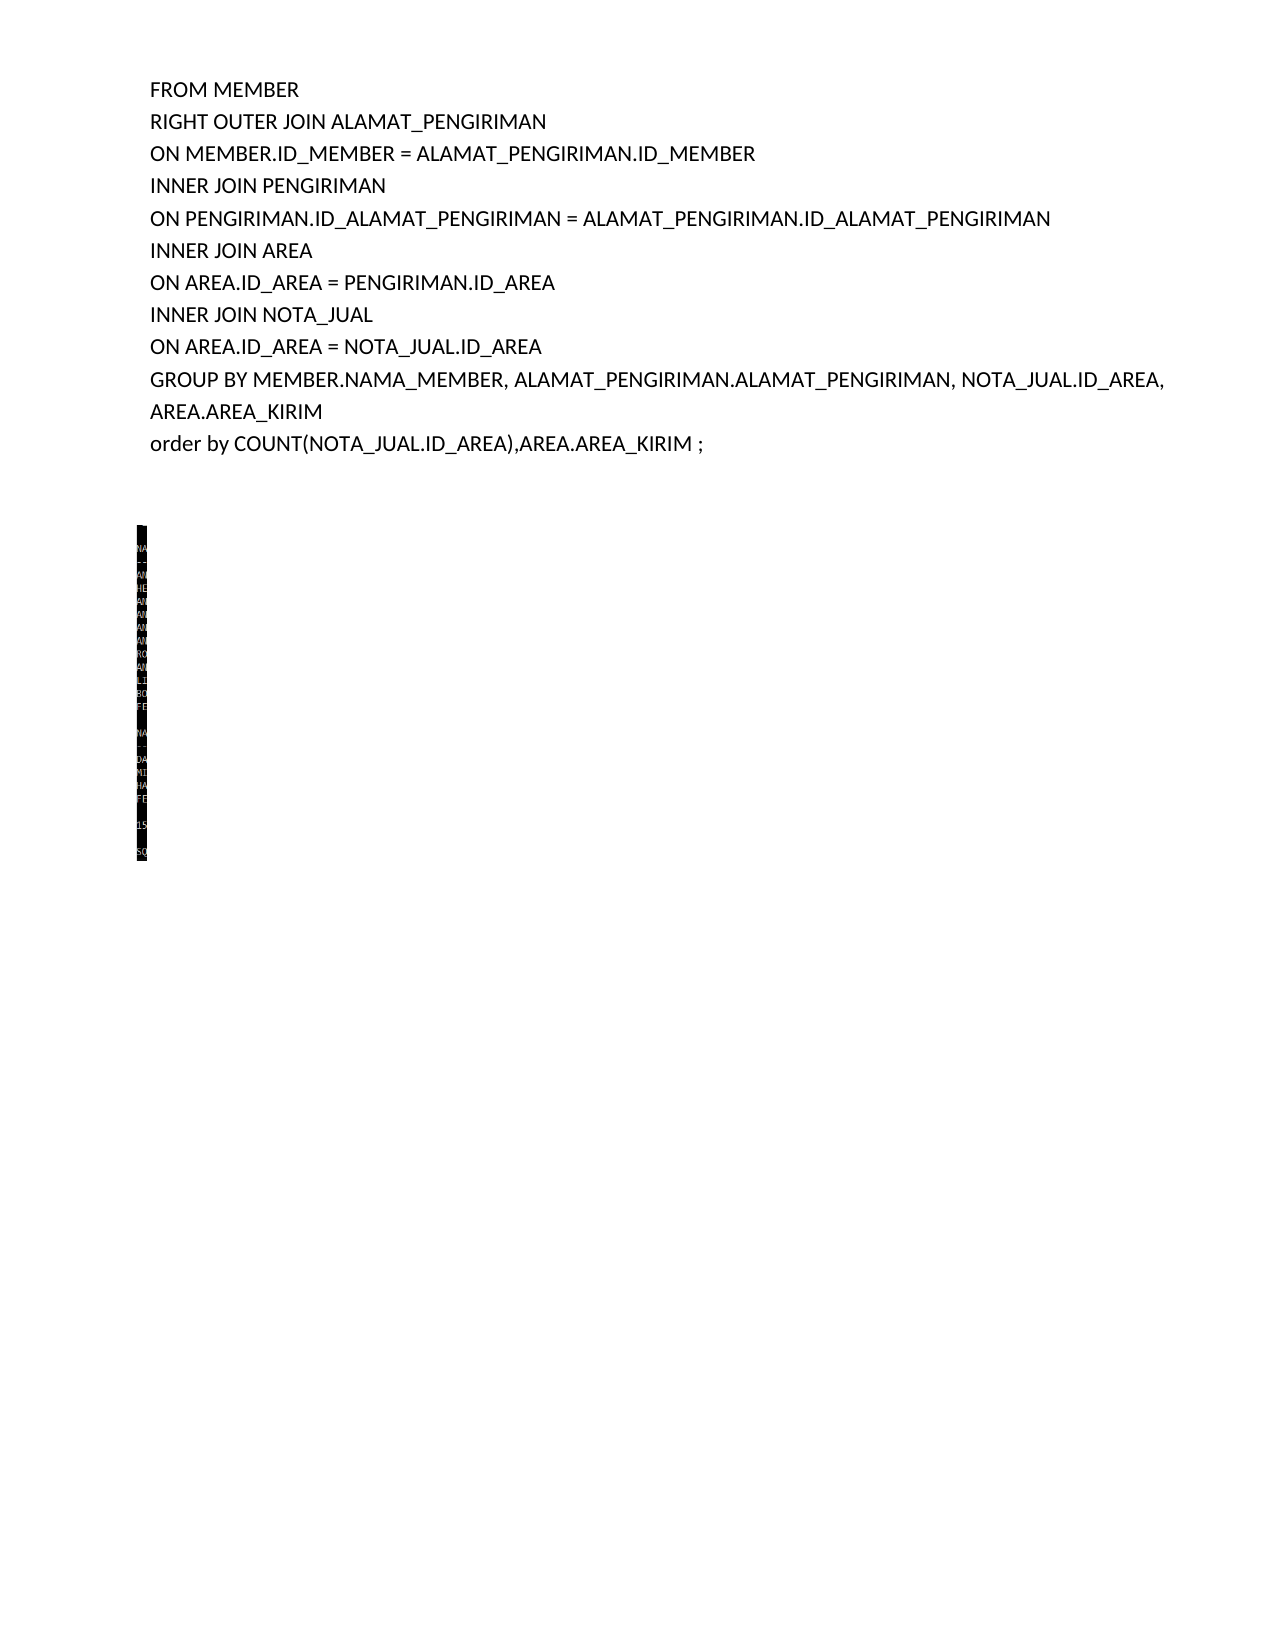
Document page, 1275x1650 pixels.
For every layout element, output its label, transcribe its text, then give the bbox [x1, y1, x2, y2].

list GROUP BY MEMBER.NAMA_MEMBER, ALAMAT_PENGIRIMAN.ALAMAT_PENGIRIMAN, NOTA_JUAL.ID_AREA, AREA.AREA_KIRIM [150, 365, 1200, 425]
list FROM MEMBER [150, 75, 1200, 103]
list INNER JOIN PENGIRIMAN [150, 172, 1200, 199]
list order by COUNT(NOTA_JUAL.ID_AREA),AREA.AREA_KIRIM ; [150, 429, 1200, 457]
picture [136, 525, 144, 861]
list ON AREA.ID_AREA = PENGIRIMAN.ID_AREA [150, 268, 1200, 296]
list INNER JOIN NOTA_JUAL [150, 300, 1200, 328]
list RIGHT OUTER JOIN ALAMAT_PENGIRIMAN [150, 107, 1200, 135]
list ON MEMBER.ID_MEMBER = ALAMAT_PENGIRIMAN.ID_MEMBER [150, 139, 1200, 167]
list ON PENGIRIMAN.ID_ALAMAT_PENGIRIMAN = ALAMAT_PENGIRIMAN.ID_ALAMAT_PENGIRIMAN [150, 204, 1200, 232]
list INNER JOIN AREA [150, 236, 1200, 264]
list ON AREA.ID_AREA = NOTA_JUAL.ID_AREA [150, 332, 1200, 361]
